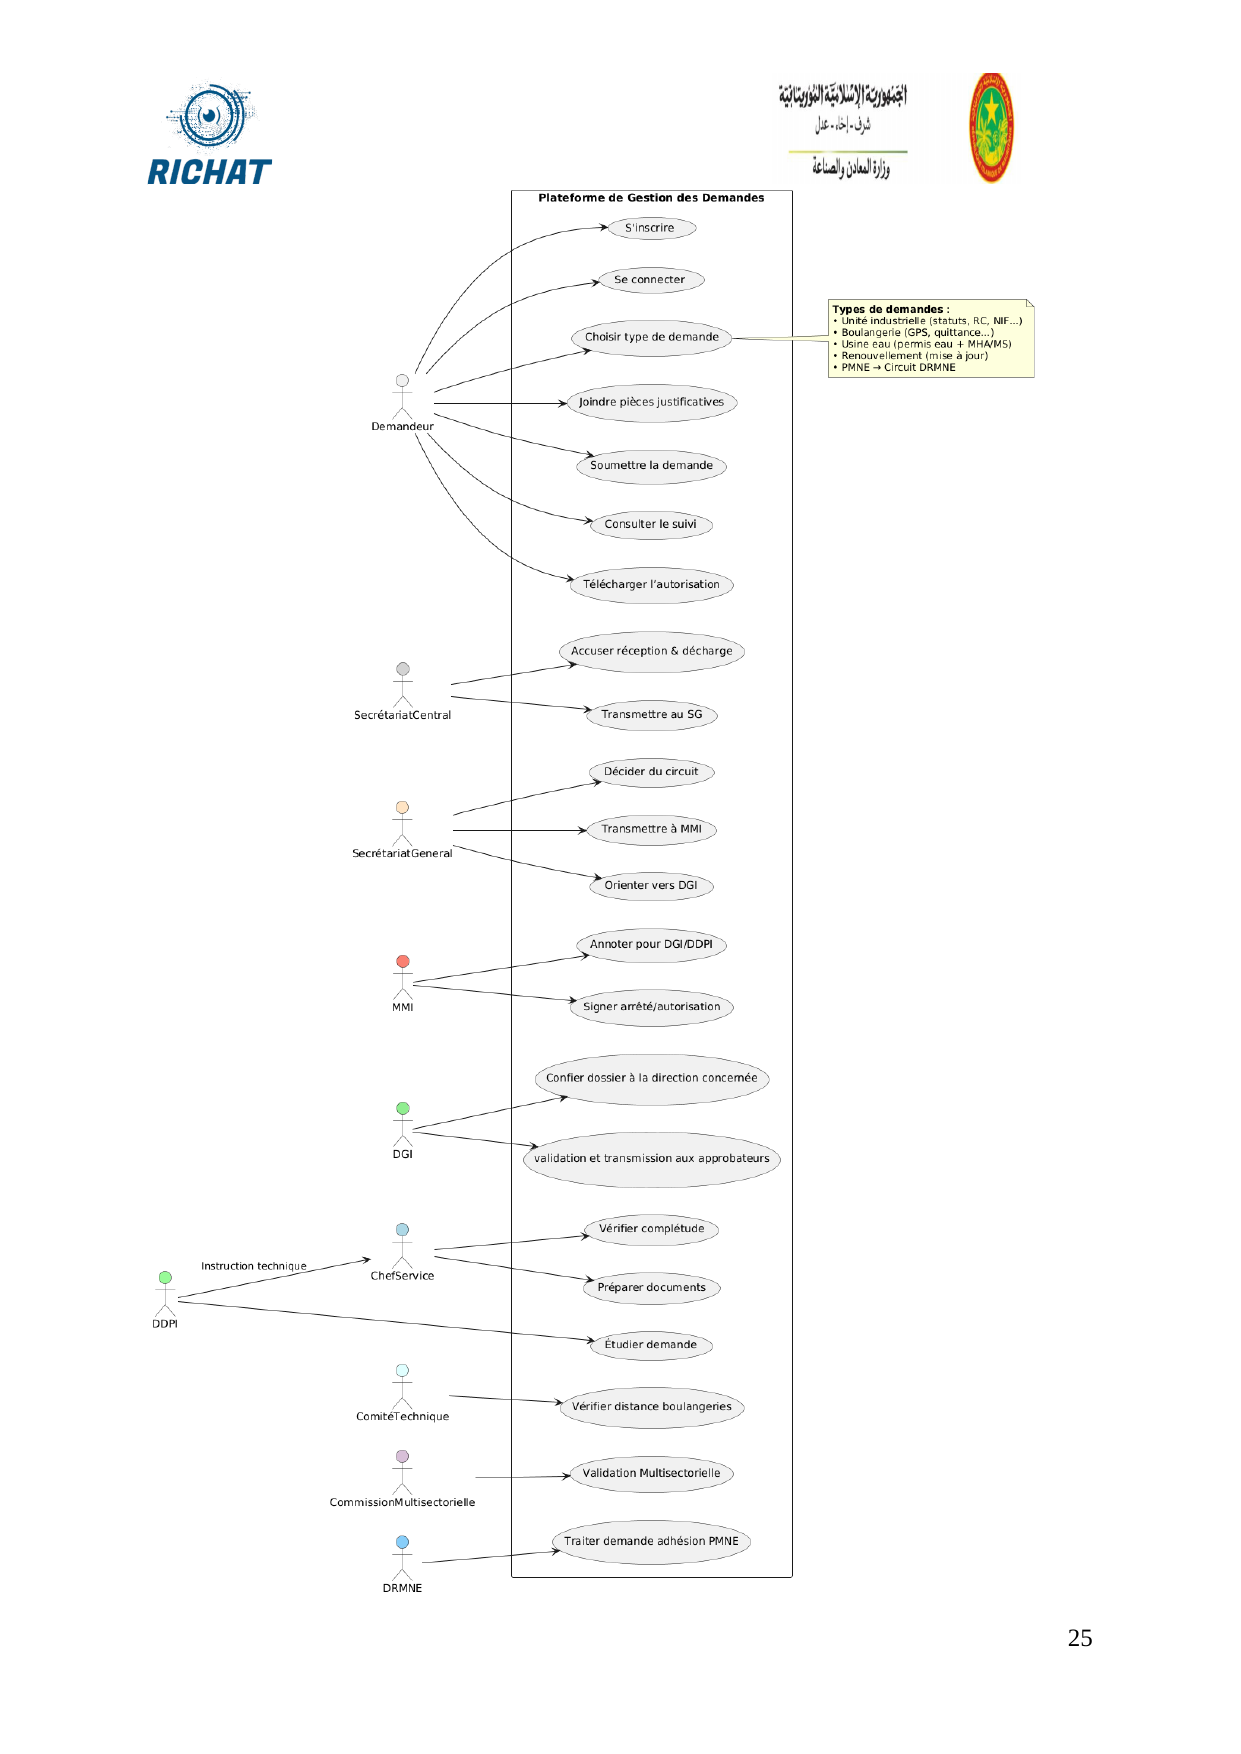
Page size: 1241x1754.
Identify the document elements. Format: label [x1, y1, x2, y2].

picture [147, 73, 1038, 1597]
